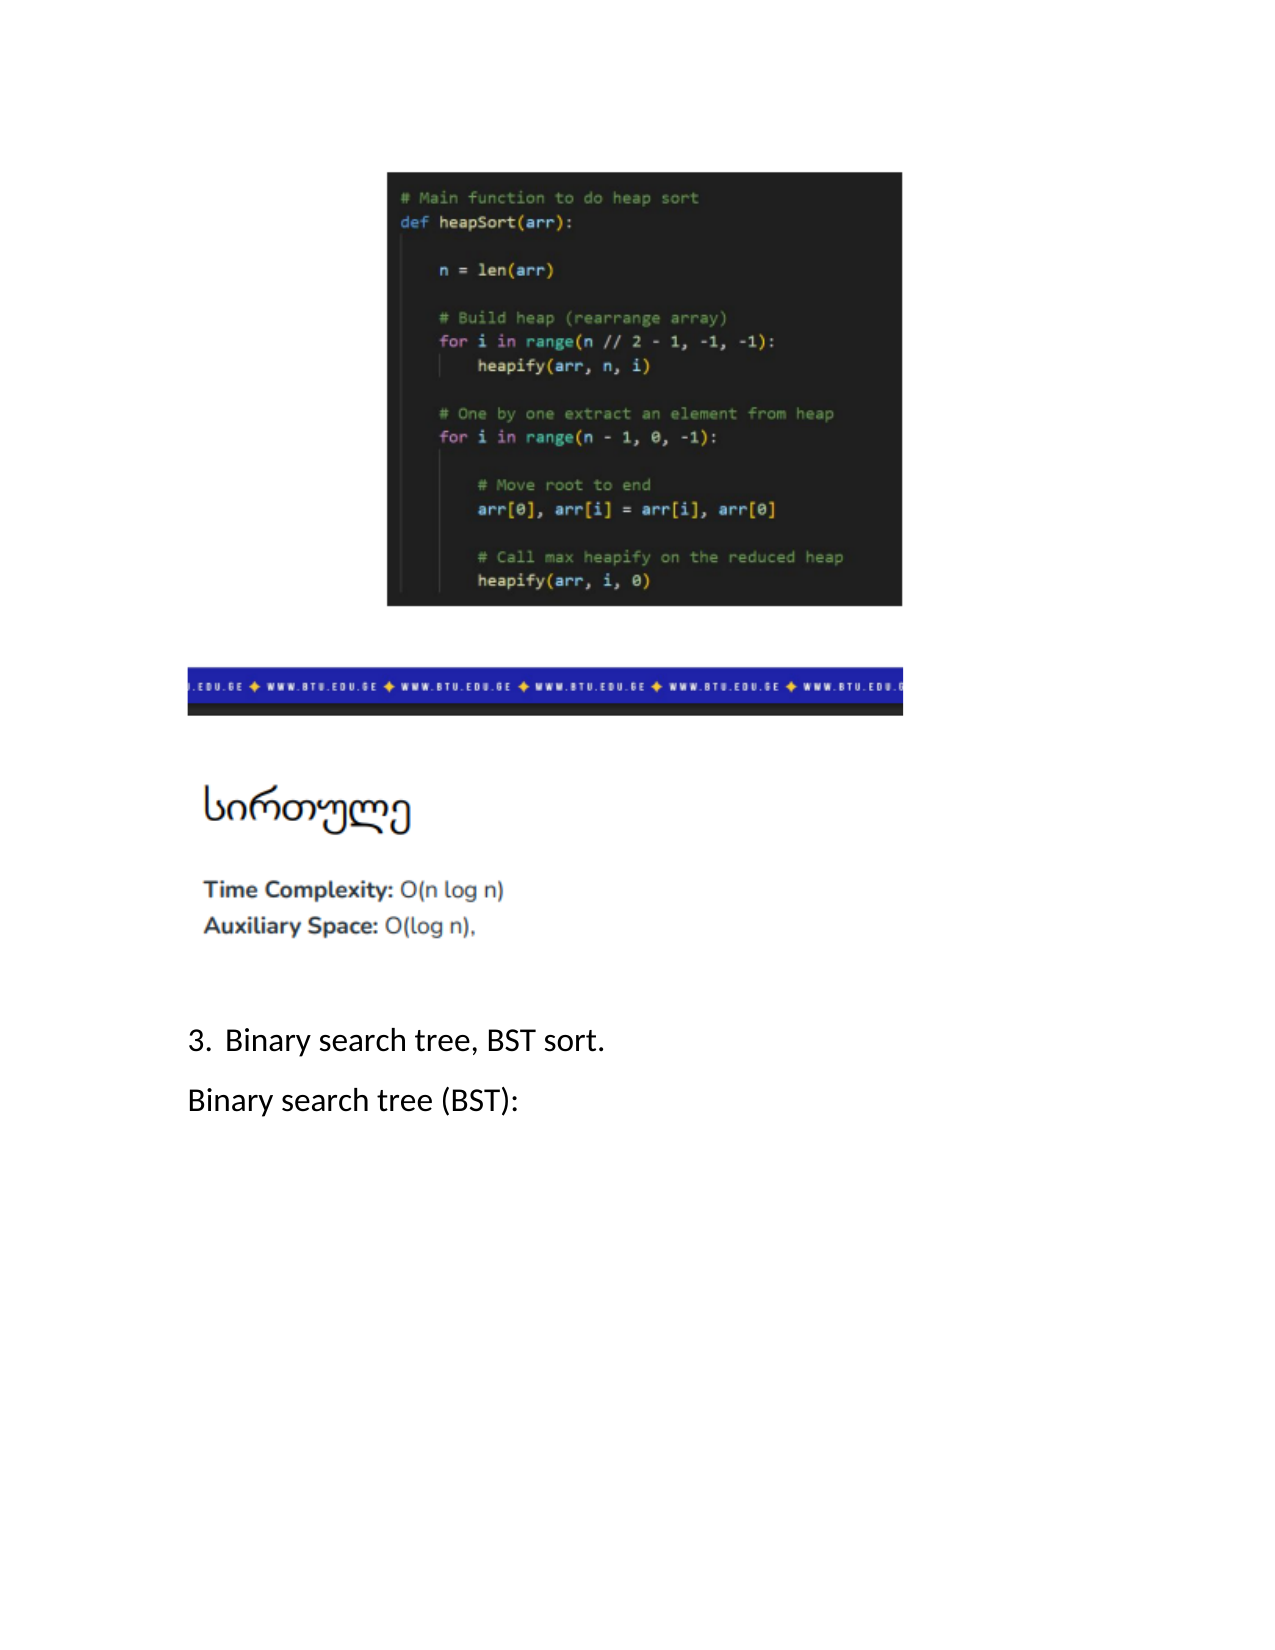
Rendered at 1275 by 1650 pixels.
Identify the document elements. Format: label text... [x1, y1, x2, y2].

text Binary search tree (BST): [187, 1079, 1125, 1120]
picture [187, 150, 904, 940]
list Binary search tree, BST sort. [187, 1019, 1125, 1059]
